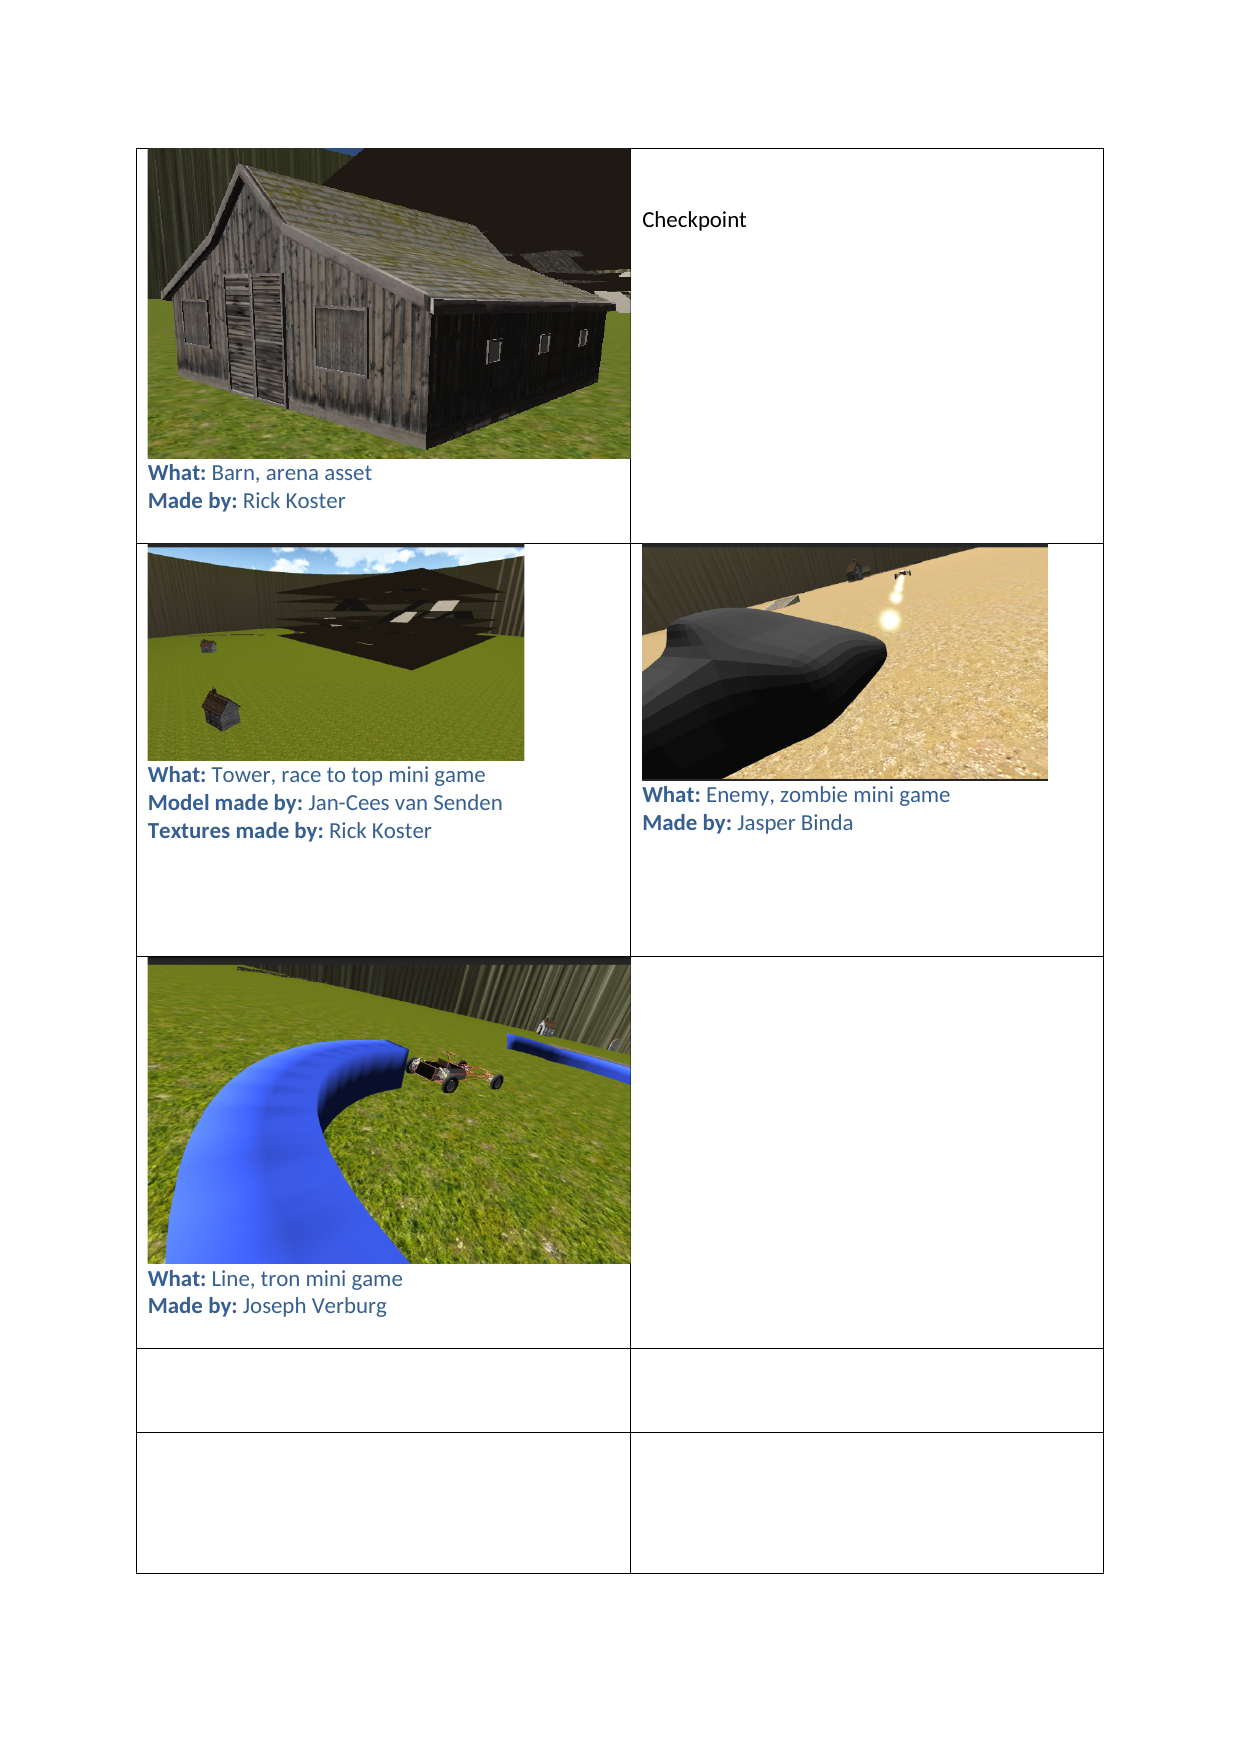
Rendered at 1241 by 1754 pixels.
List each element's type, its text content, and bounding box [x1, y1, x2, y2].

picture [147, 148, 631, 459]
table_cell What: Tower, race to top mini game Model made by: Jan-Cees van Senden Textures made by: Rick Koster [137, 544, 630, 956]
picture [147, 543, 525, 761]
table_cell [137, 1349, 630, 1432]
table_cell [631, 1433, 1103, 1573]
picture [147, 957, 631, 1264]
table_cell [631, 1349, 1103, 1432]
picture [642, 543, 1048, 781]
table_cell [631, 957, 1103, 1348]
table_cell What: Line, tron mini game Made by: Joseph Verburg [137, 957, 630, 1348]
table_cell What: Enemy, zombie mini game Made by: Jasper Binda [631, 544, 1103, 956]
table_cell Checkpoint [631, 149, 1103, 543]
table_cell What: Barn, arena asset Made by: Rick Koster [137, 149, 630, 543]
table_cell [137, 1433, 630, 1573]
